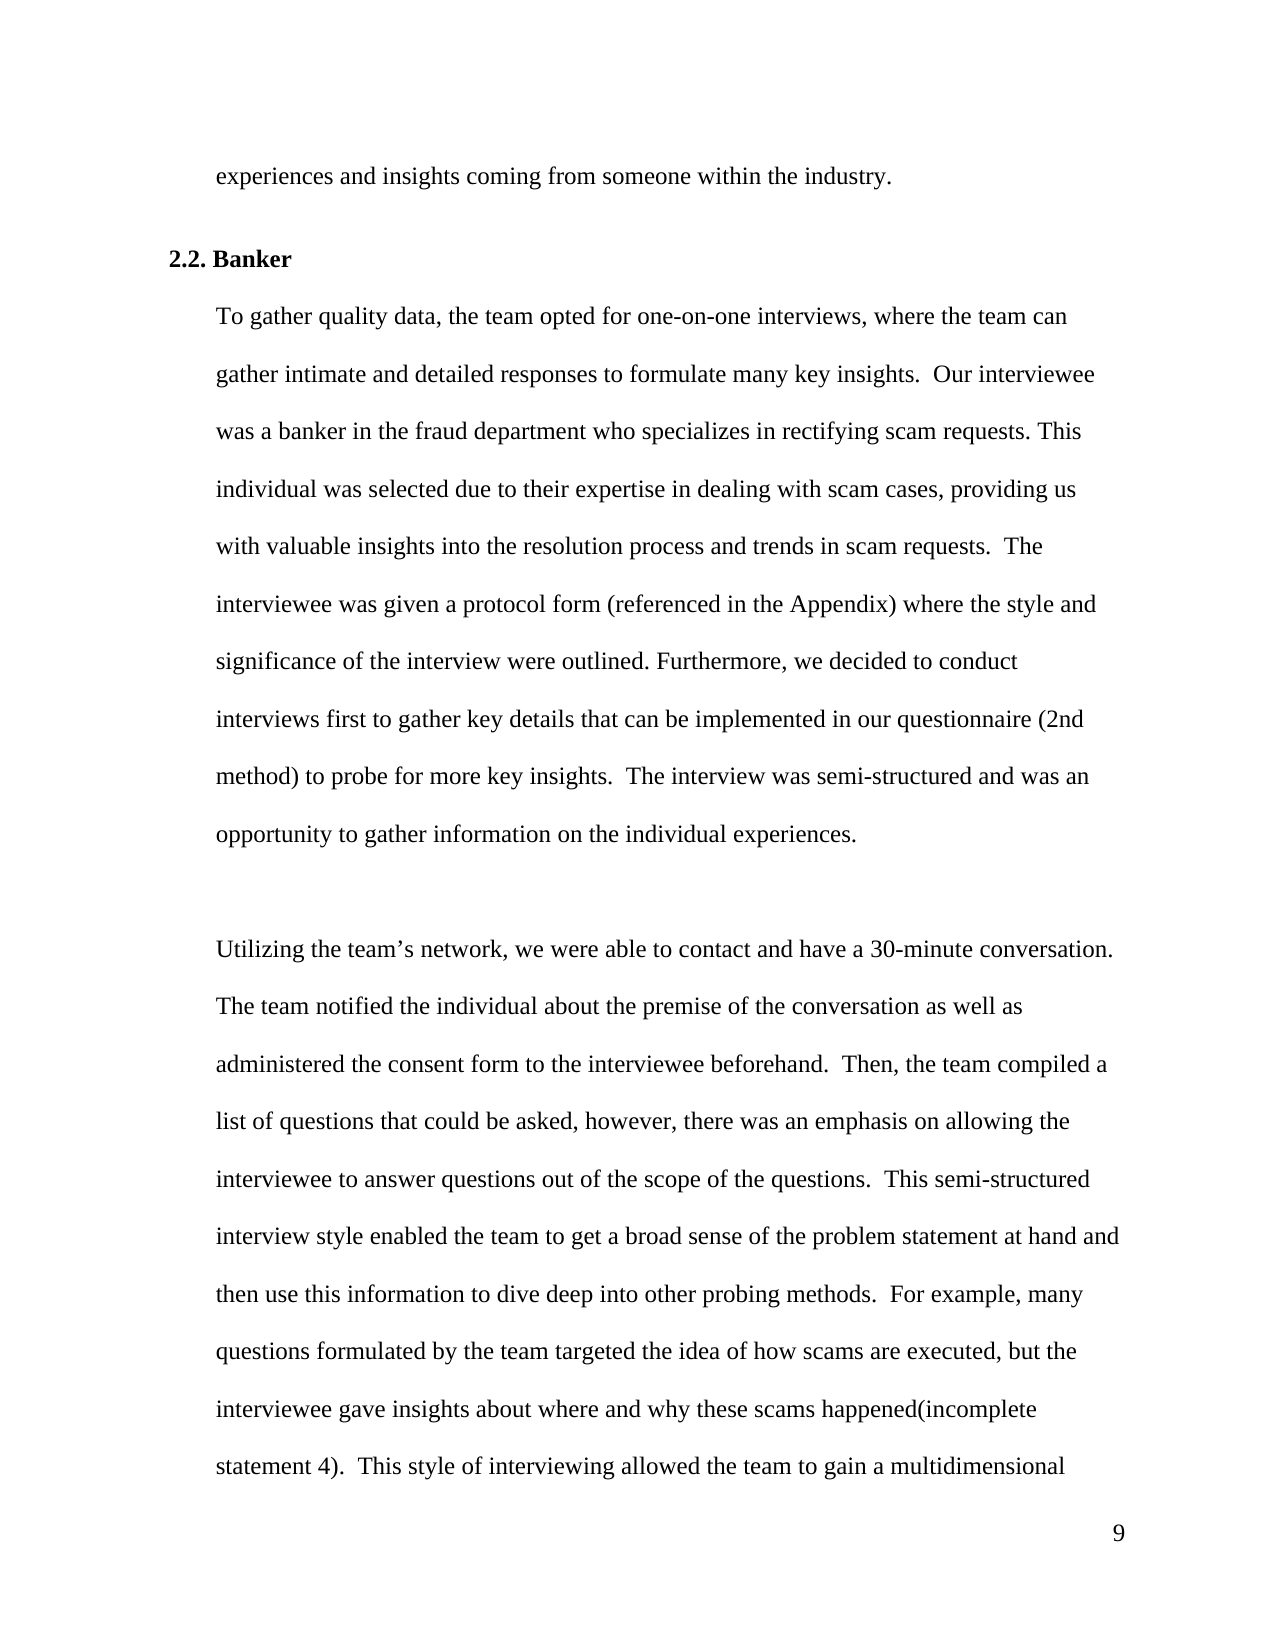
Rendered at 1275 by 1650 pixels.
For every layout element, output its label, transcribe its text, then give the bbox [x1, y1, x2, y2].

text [216, 934, 1125, 1480]
text To gather quality data, the team opted for one-on-one interviews, where the team can gather intimate and detailed responses to formulate many key insights. Our interviewee was a banker in the fraud department who specializes in rectifying scam requests. This individual was selected due to their expertise in dealing with scam cases, providing us with valuable insights into the resolution process and trends in scam requests. The interviewee was given a protocol form (referenced in the Appendix) where the style and significance of the interview were outlined. Furthermore, we decided to conduct interviews first to gather key details that can be implemented in our questionnaire (2nd method) to probe for more key insights. The interview was semi-structured and was an opportunity to gather information on the individual experiences. [216, 301, 1125, 847]
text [216, 161, 1125, 190]
subtitle 2.2. Banker [169, 244, 1125, 272]
